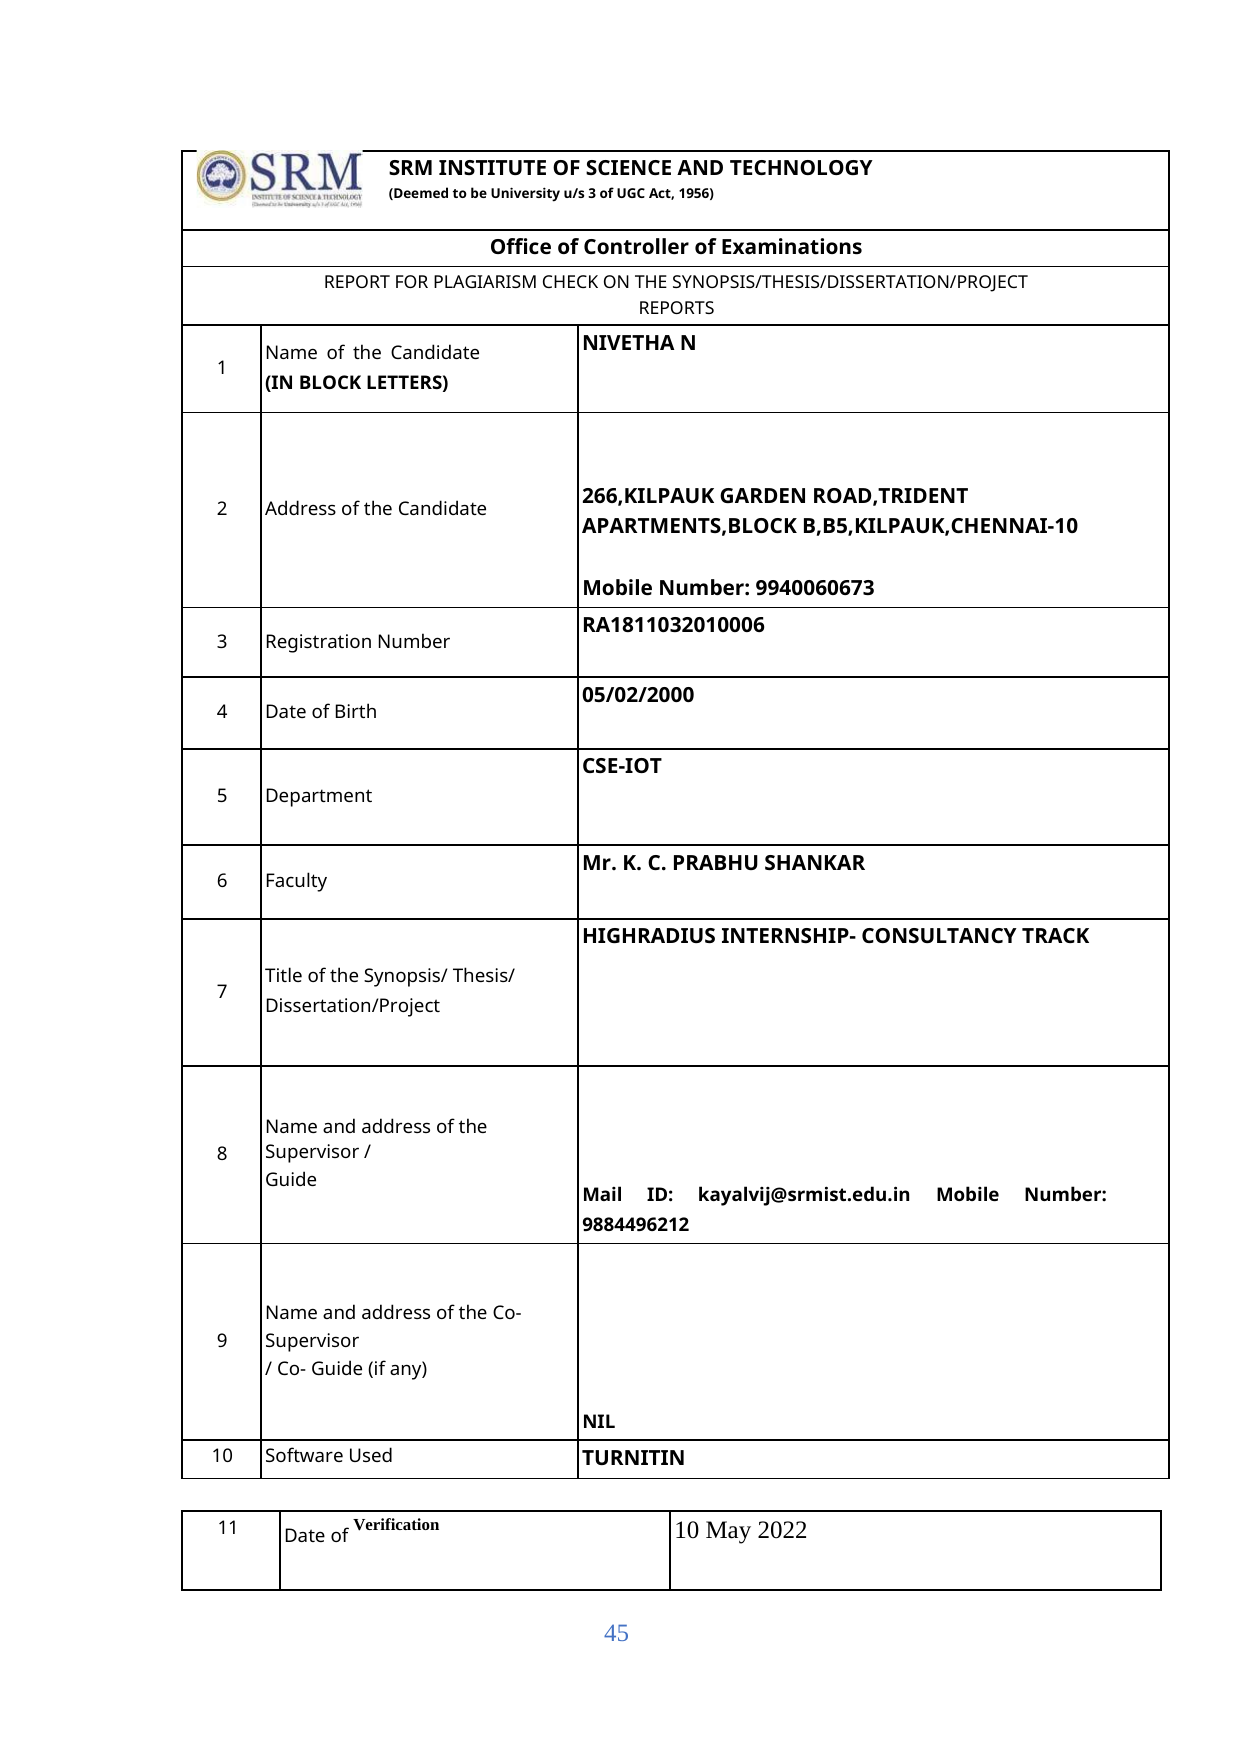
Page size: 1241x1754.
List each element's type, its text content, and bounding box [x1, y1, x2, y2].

table_cell 6 [183, 846, 260, 918]
table_cell Address of the Candidate [262, 413, 577, 607]
picture [196, 150, 363, 208]
table_cell 5 [183, 750, 260, 844]
table_header 10 May 2022 [671, 1512, 1160, 1589]
table_cell 2 [183, 413, 260, 607]
table_cell 05/02/2000 [579, 678, 1168, 748]
table_cell CSE-IOT [579, 750, 1168, 844]
table_cell 9 [183, 1244, 260, 1439]
table_cell RA1811032010006 [579, 608, 1168, 676]
table_cell Mail ID: kayalvij@srmist.edu.in Mobile Number: 9884496212 [579, 1067, 1168, 1242]
table_cell Name and address of the Supervisor / Guide [262, 1067, 577, 1242]
table_cell Office of Controller of Examinations [183, 231, 1168, 266]
table_cell Name and address of the Co- Supervisor / Co- Guide (if any) [262, 1244, 577, 1439]
table_header SRM INSTITUTE OF SCIENCE AND TECHNOLOGY (Deemed to be University u/s 3 of UGC Act, 1956) [183, 152, 1168, 229]
table_cell Mr. K. C. PRABHU SHANKAR [579, 846, 1168, 918]
table_header Date of Verification [281, 1512, 669, 1589]
table_cell Title of the Synopsis/ Thesis/ Dissertation/Project [262, 920, 577, 1065]
table_cell Faculty [262, 846, 577, 918]
table_cell 10 [183, 1441, 260, 1477]
table_header 11 [183, 1512, 279, 1589]
table_cell 4 [183, 678, 260, 748]
table_cell HIGHRADIUS INTERNSHIP- CONSULTANCY TRACK [579, 920, 1168, 1065]
table_cell Date of Birth [262, 678, 577, 748]
table_cell 3 [183, 608, 260, 676]
table_cell NIVETHA N [579, 326, 1168, 412]
table_cell Software Used [262, 1441, 577, 1477]
table_cell Department [262, 750, 577, 844]
table_cell NIL [579, 1244, 1168, 1439]
table_cell 7 [183, 920, 260, 1065]
table_cell Registration Number [262, 608, 577, 676]
table_cell REPORT FOR PLAGIARISM CHECK ON THE SYNOPSIS/THESIS/DISSERTATION/PROJECT REPORTS [183, 267, 1168, 324]
table_cell 8 [183, 1067, 260, 1242]
table_cell 266,KILPAUK GARDEN ROAD,TRIDENT APARTMENTS,BLOCK B,B5,KILPAUK,CHENNAI-10 Mobile Number: 9940060673 [579, 413, 1168, 607]
table_cell 1 [183, 326, 260, 412]
table_cell Name of the Candidate (IN BLOCK LETTERS) [262, 326, 577, 412]
table_cell TURNITIN [579, 1441, 1168, 1477]
